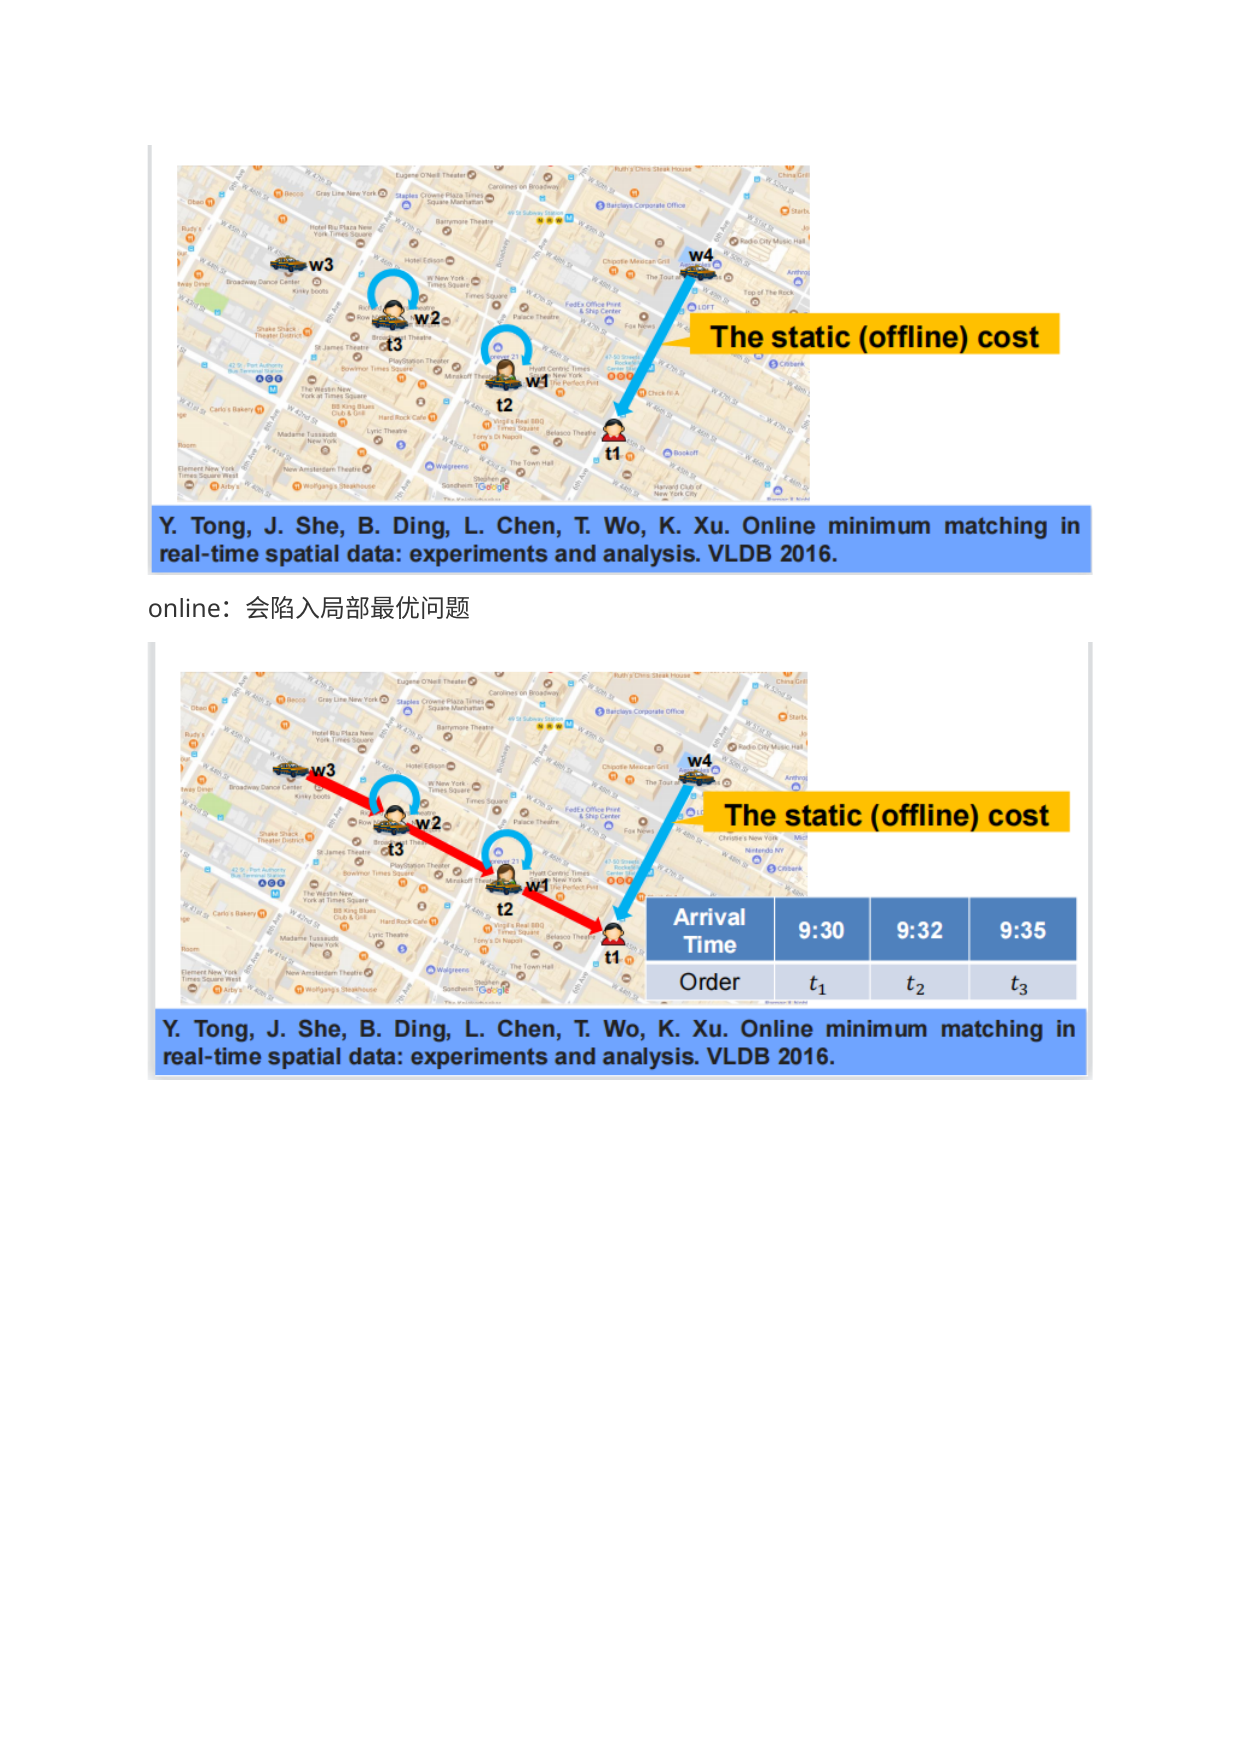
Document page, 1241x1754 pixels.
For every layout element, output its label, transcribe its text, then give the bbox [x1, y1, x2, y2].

text online：会陷入局部最优问题 [148, 589, 1093, 625]
picture [147, 642, 1093, 1080]
picture [147, 145, 1093, 575]
